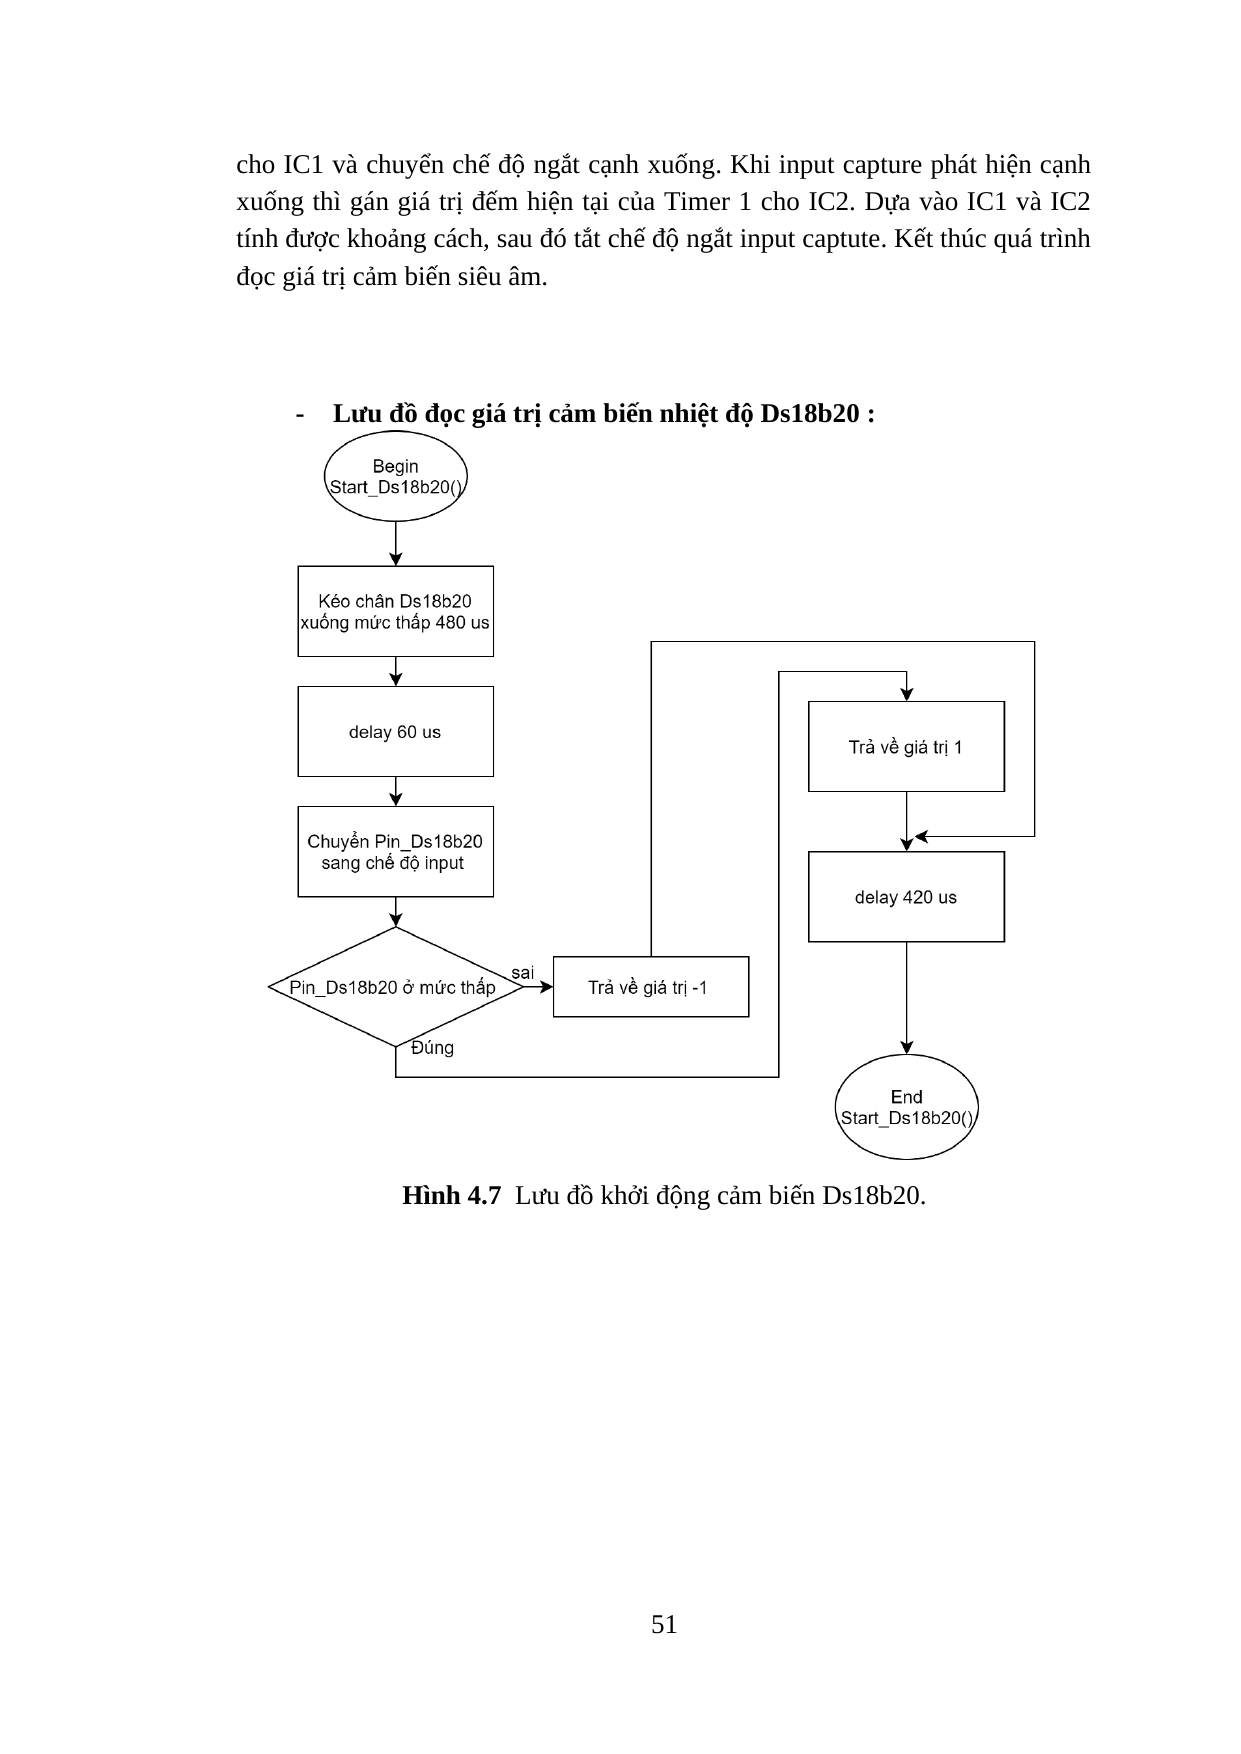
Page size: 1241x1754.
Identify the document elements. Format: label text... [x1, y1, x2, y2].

picture [267, 430, 1047, 1160]
text Hình 4.7 Lưu đồ khởi động cảm biến Ds18b20. [236, 1179, 1092, 1210]
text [236, 148, 1092, 291]
list Lưu đồ đọc giá trị cảm biến nhiệt độ Ds18b20 : [295, 397, 1092, 428]
